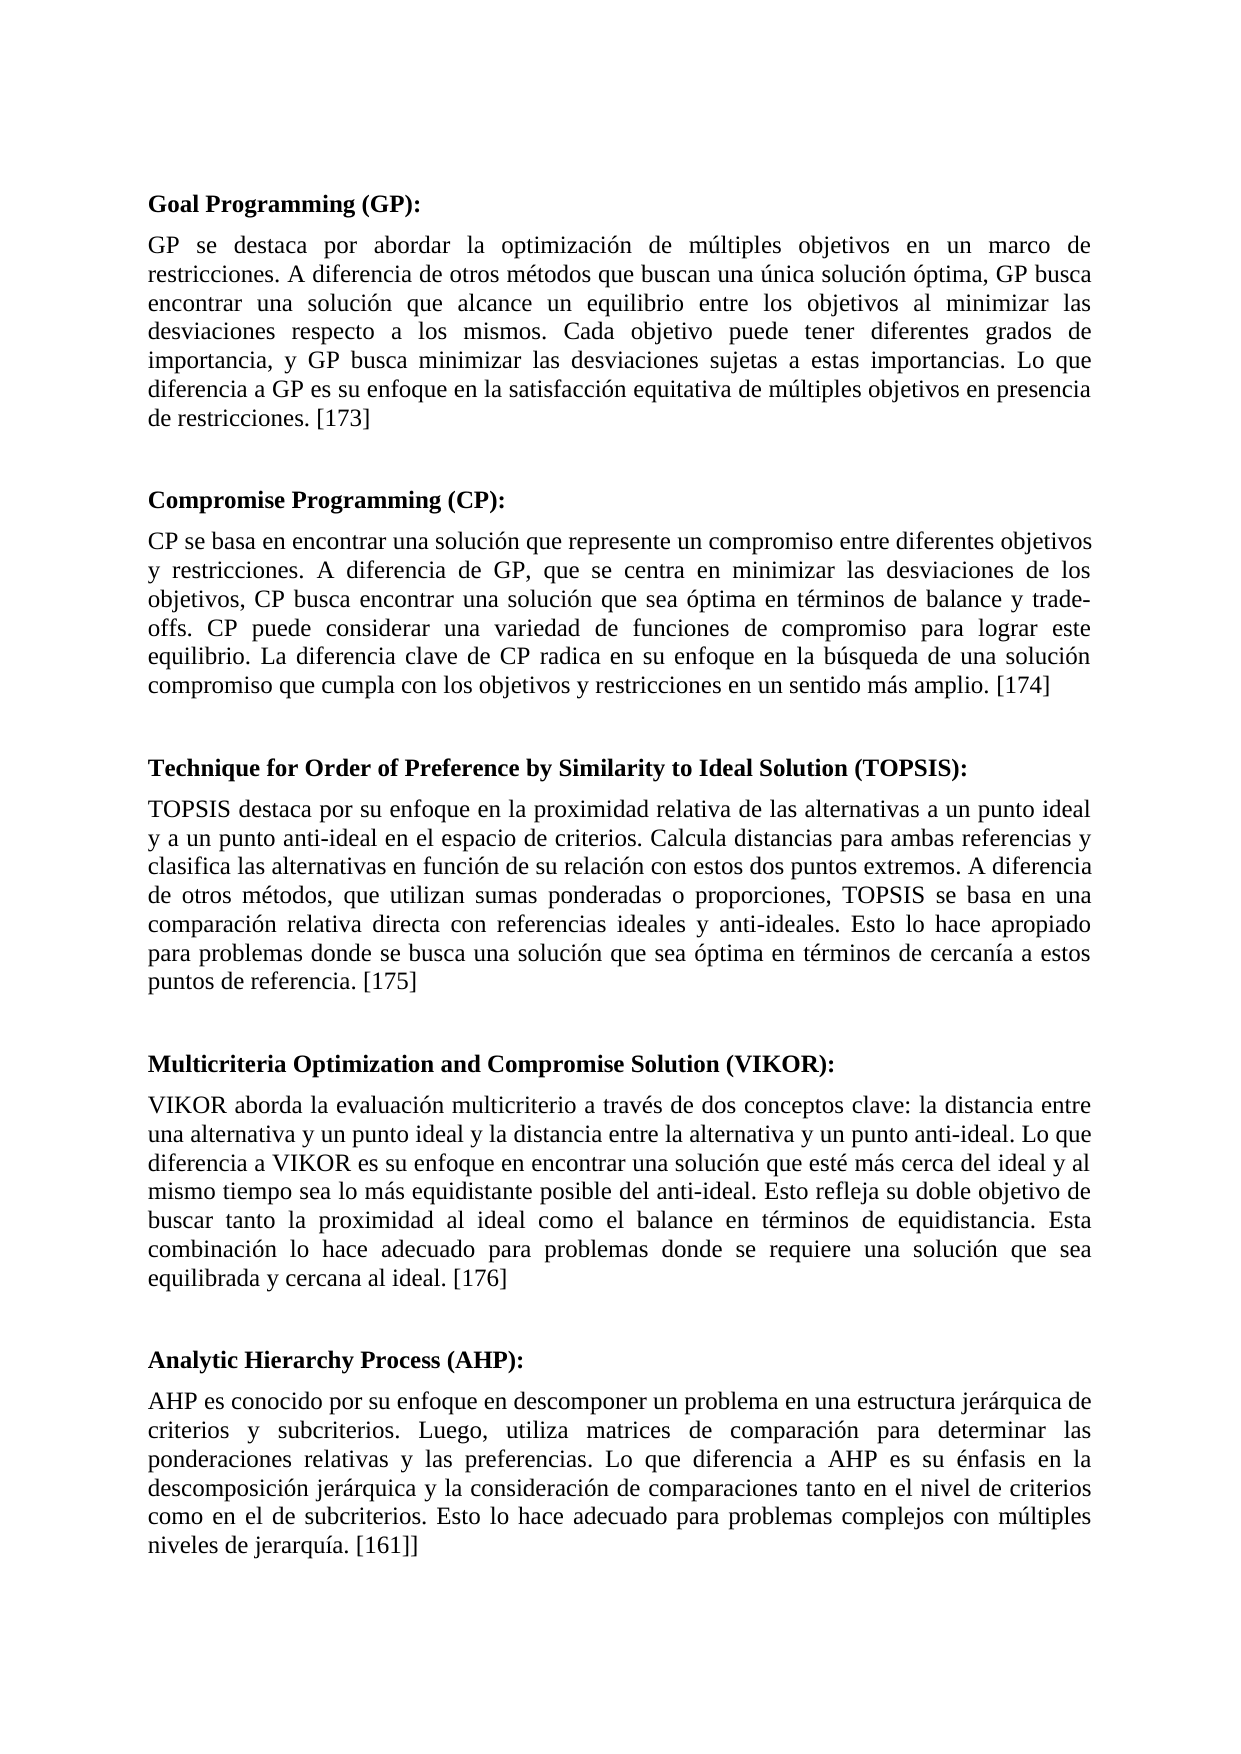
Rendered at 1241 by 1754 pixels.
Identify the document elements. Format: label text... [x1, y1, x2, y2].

text Technique for Order of Preference by Similarity to Ideal Solution (TOPSIS): [148, 753, 1092, 781]
text Compromise Programming (CP): [148, 485, 1092, 514]
text Analytic Hierarchy Process (AHP): [148, 1345, 1092, 1374]
text VIKOR aborda la evaluación multicriterio a través de dos conceptos clave: la distancia entre una alternativa y un punto ideal y la distancia entre la alternativa y un punto anti-ideal. Lo que diferencia a VIKOR es su enfoque en encontrar una solución que esté más cerca del ideal y al mismo tiempo sea lo más equidistante posible del anti-ideal. Esto refleja su doble objetivo de buscar tanto la proximidad al ideal como el balance en términos de equidistancia. Esta combinación lo hace adecuado para problemas donde se requiere una solución que sea equilibrada y cercana al ideal. [176] [148, 1090, 1092, 1291]
text CP se basa en encontrar una solución que represente un compromiso entre diferentes objetivos y restricciones. A diferencia de GP, que se centra en minimizar las desviaciones de los objetivos, CP busca encontrar una solución que sea óptima en términos de balance y trade-offs. CP puede considerar una variedad de funciones de compromiso para lograr este equilibrio. La diferencia clave de CP radica en su enfoque en la búsqueda de una solución compromiso que cumpla con los objetivos y restricciones en un sentido más amplio. [174] [148, 526, 1092, 699]
text GP se destaca por abordar la optimización de múltiples objetivos en un marco de restricciones. A diferencia de otros métodos que buscan una única solución óptima, GP busca encontrar una solución que alcance un equilibrio entre los objetivos al minimizar las desviaciones respecto a los mismos. Cada objetivo puede tener diferentes grados de importancia, y GP busca minimizar las desviaciones sujetas a estas importancias. Lo que diferencia a GP es su enfoque en la satisfacción equitativa de múltiples objetivos en presencia de restricciones. [173] [148, 230, 1092, 431]
text TOPSIS destaca por su enfoque en la proximidad relativa de las alternativas a un punto ideal y a un punto anti-ideal en el espacio de criterios. Calcula distancias para ambas referencias y clasifica las alternativas en función de su relación con estos dos puntos extremos. A diferencia de otros métodos, que utilizan sumas ponderadas o proporciones, TOPSIS se basa en una comparación relativa directa con referencias ideales y anti-ideales. Esto lo hace apropiado para problemas donde se busca una solución que sea óptima en términos de cercanía a estos puntos de referencia. [175] [148, 794, 1092, 995]
text AHP es conocido por su enfoque en descomponer un problema en una estructura jerárquica de criterios y subcriterios. Luego, utiliza matrices de comparación para determinar las ponderaciones relativas y las preferencias. Lo que diferencia a AHP es su énfasis en la descomposición jerárquica y la consideración de comparaciones tanto en el nivel de criterios como en el de subcriterios. Esto lo hace adecuado para problemas complejos con múltiples niveles de jerarquía. [161]] [148, 1386, 1092, 1559]
text Multicriteria Optimization and Compromise Solution (VIKOR): [148, 1049, 1092, 1078]
text Goal Programming (GP): [148, 189, 1092, 218]
